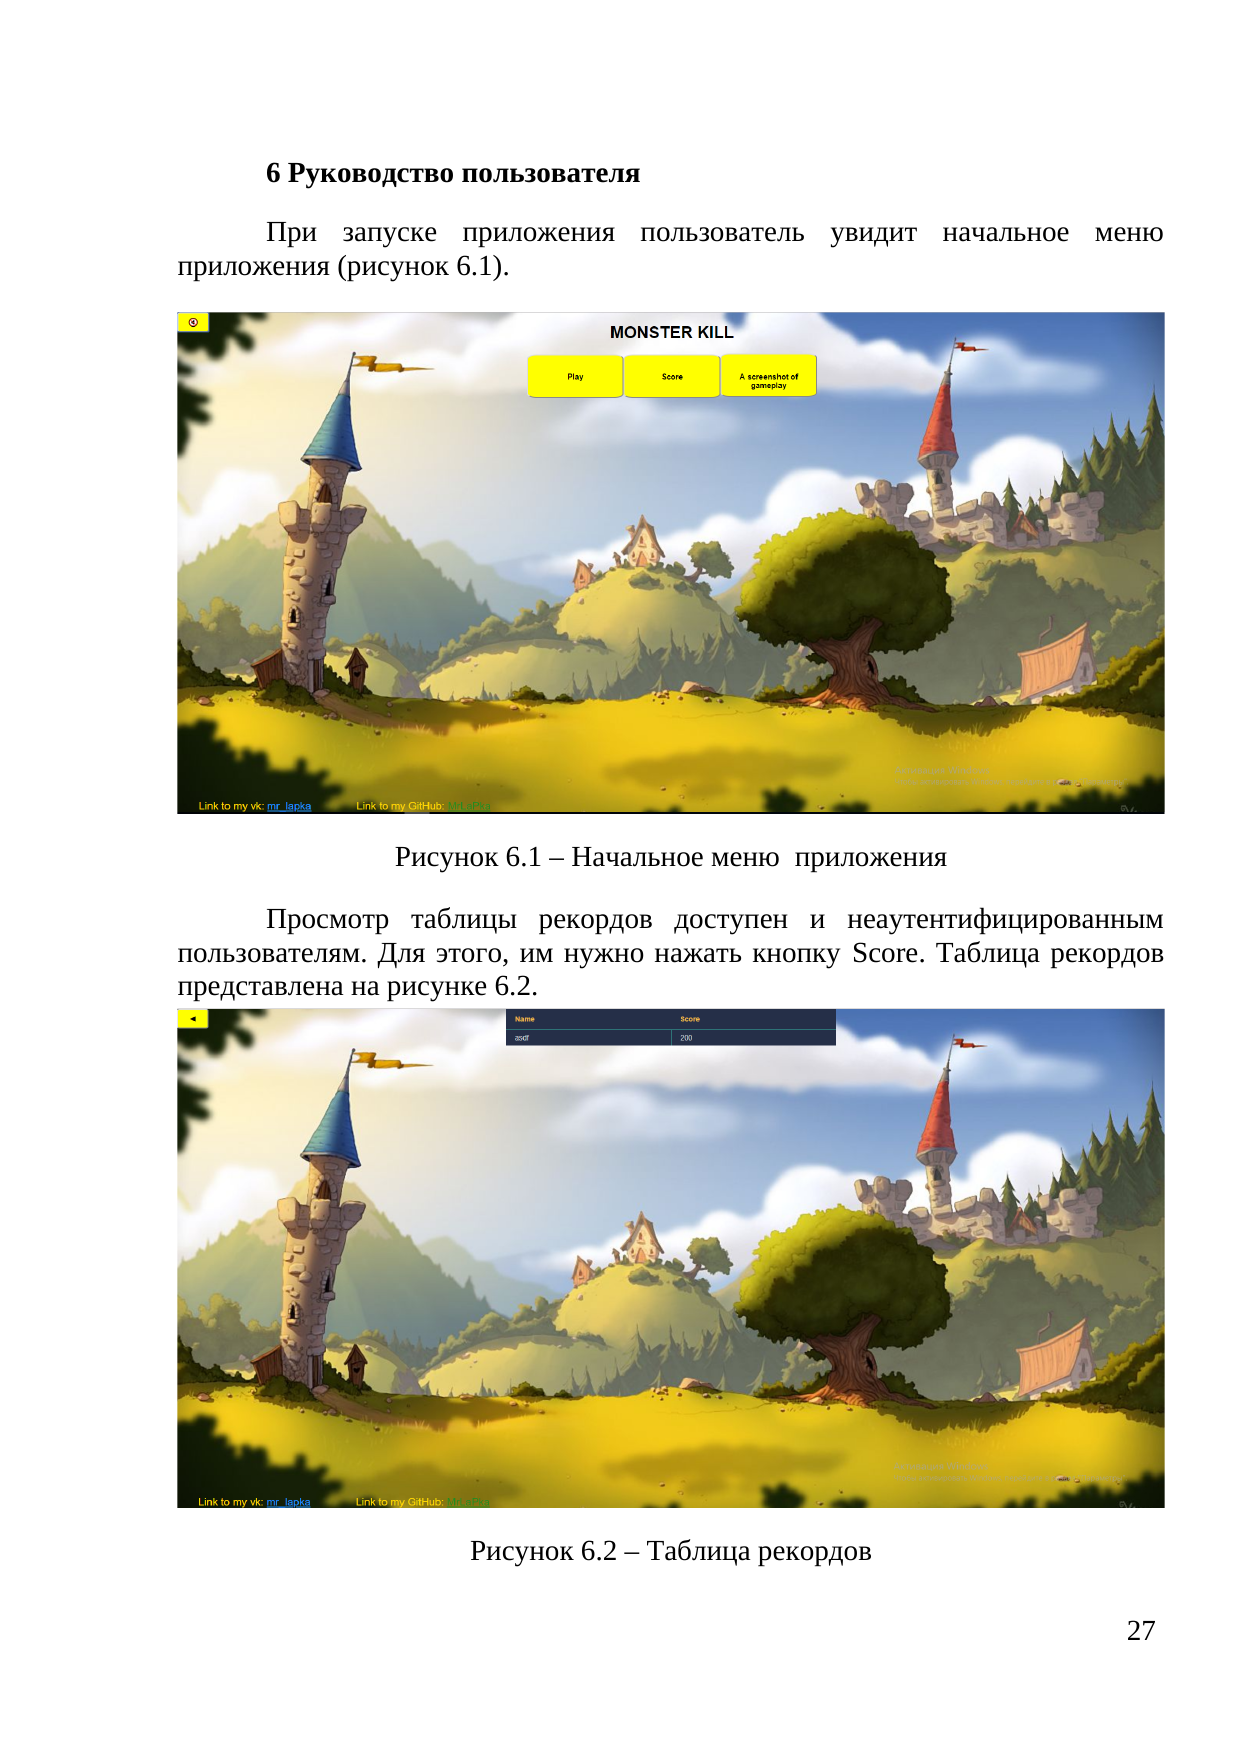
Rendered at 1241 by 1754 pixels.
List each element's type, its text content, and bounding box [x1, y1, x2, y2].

text Просмотр таблицы рекордов доступен и неаутентифицированным пользователям. Для этого, им нужно нажать кнопку Score. Таблица рекордов представлена на рисунке 6.2. [177, 901, 1164, 1002]
text При запуске приложения пользователь увидит начальное меню приложения (рисунок 6.1). [177, 214, 1164, 281]
text Рисунок 6.2 – Таблица рекордов [177, 1508, 1164, 1566]
picture [177, 1006, 1165, 1508]
list 6 Руководство пользователя [177, 156, 1164, 189]
picture [177, 310, 1165, 814]
text Рисунок 6.1 – Начальное меню приложения [177, 839, 1164, 872]
